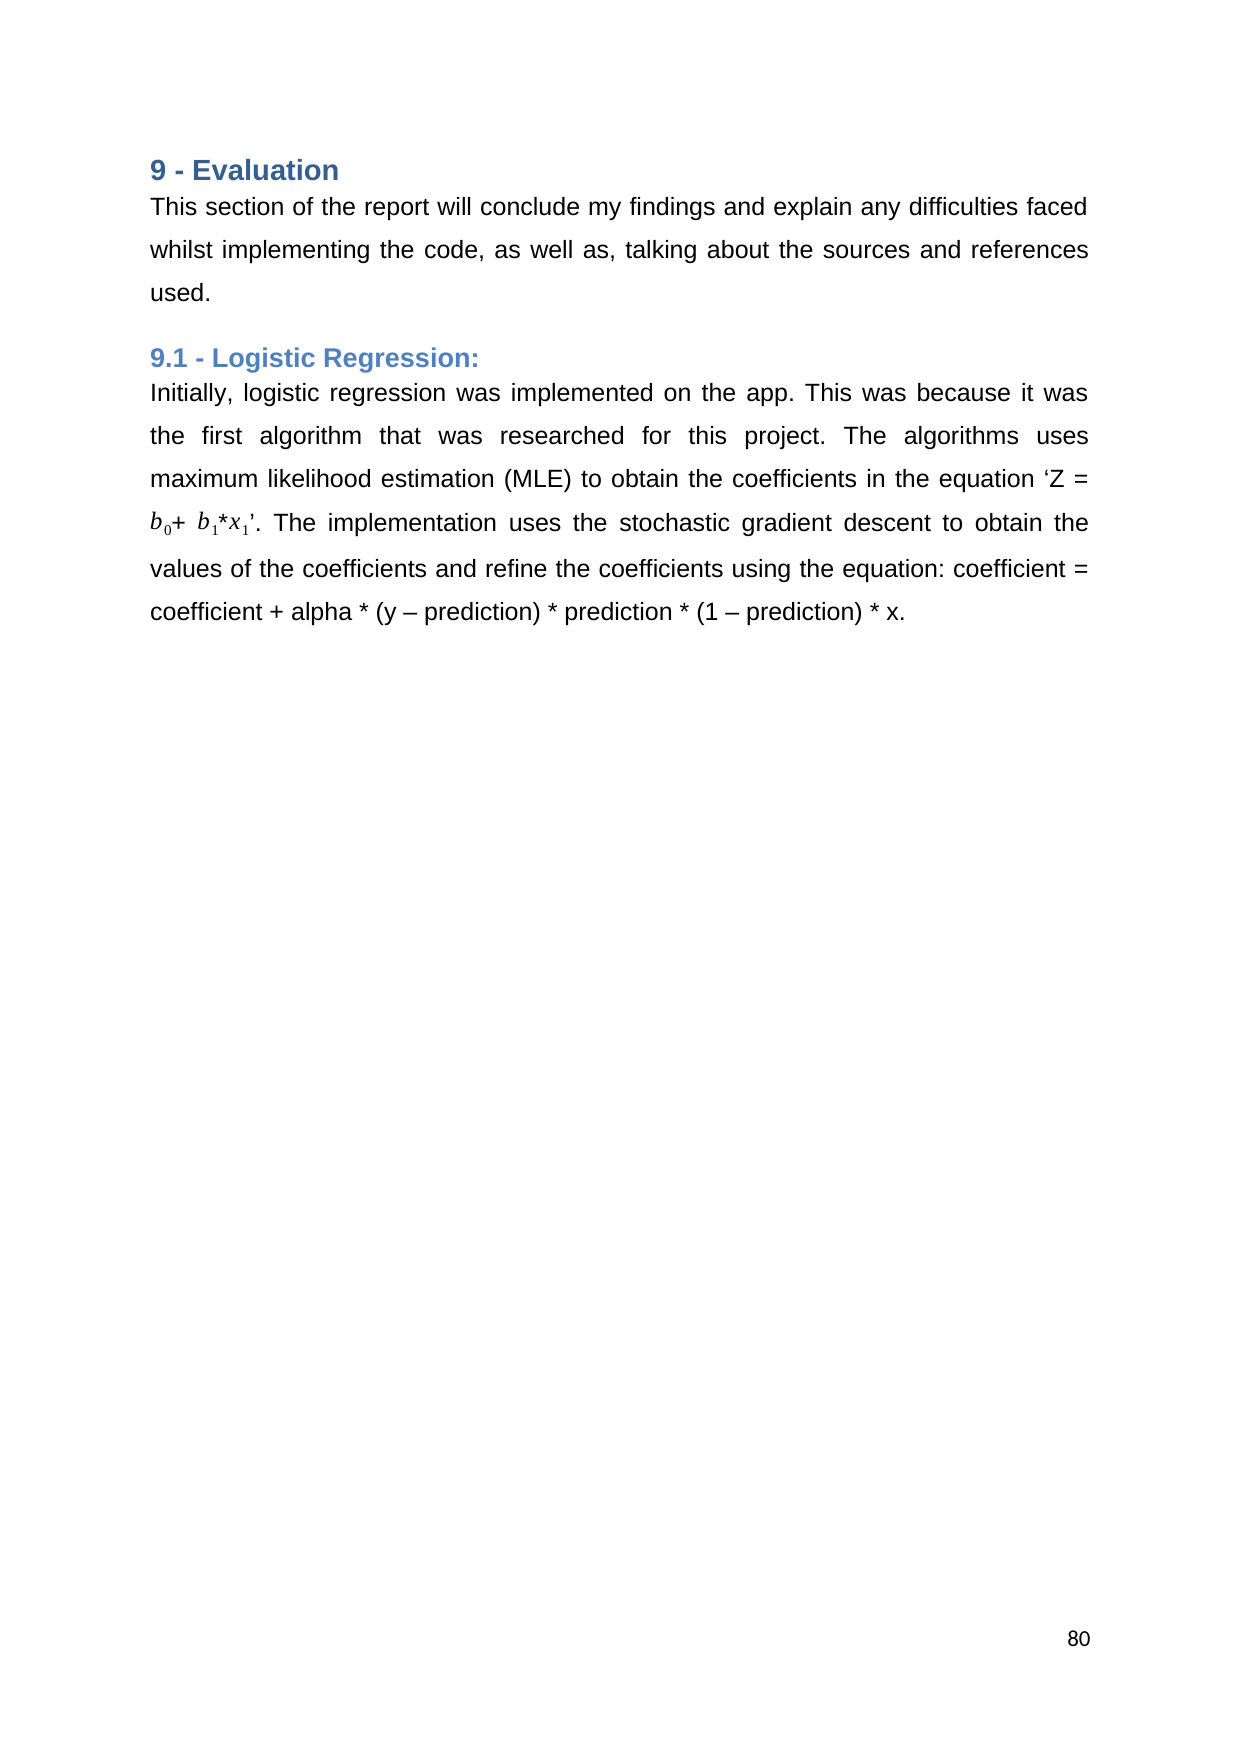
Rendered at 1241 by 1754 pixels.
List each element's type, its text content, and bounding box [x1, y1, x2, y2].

subtitle 9.1 - Logistic Regression: [150, 342, 1090, 373]
subtitle 9 - Evaluation [150, 153, 1090, 187]
text Initially, logistic regression was implemented on the app. This was because it was the first algorithm that was researched for this project. The algorithms uses maximum likelihood estimation (MLE) to obtain the coefficients in the equation ‘Z = + *’. The implementation uses the stochastic gradient descent to obtain the values of the coefficients and refine the coefficients using the equation: coefficient = coefficient + alpha * (y – prediction) * prediction * (1 – prediction) * x. [150, 378, 1090, 625]
text This section of the report will conclude my findings and explain any difficulties faced whilst implementing the code, as well as, talking about the sources and references used. [150, 192, 1090, 307]
